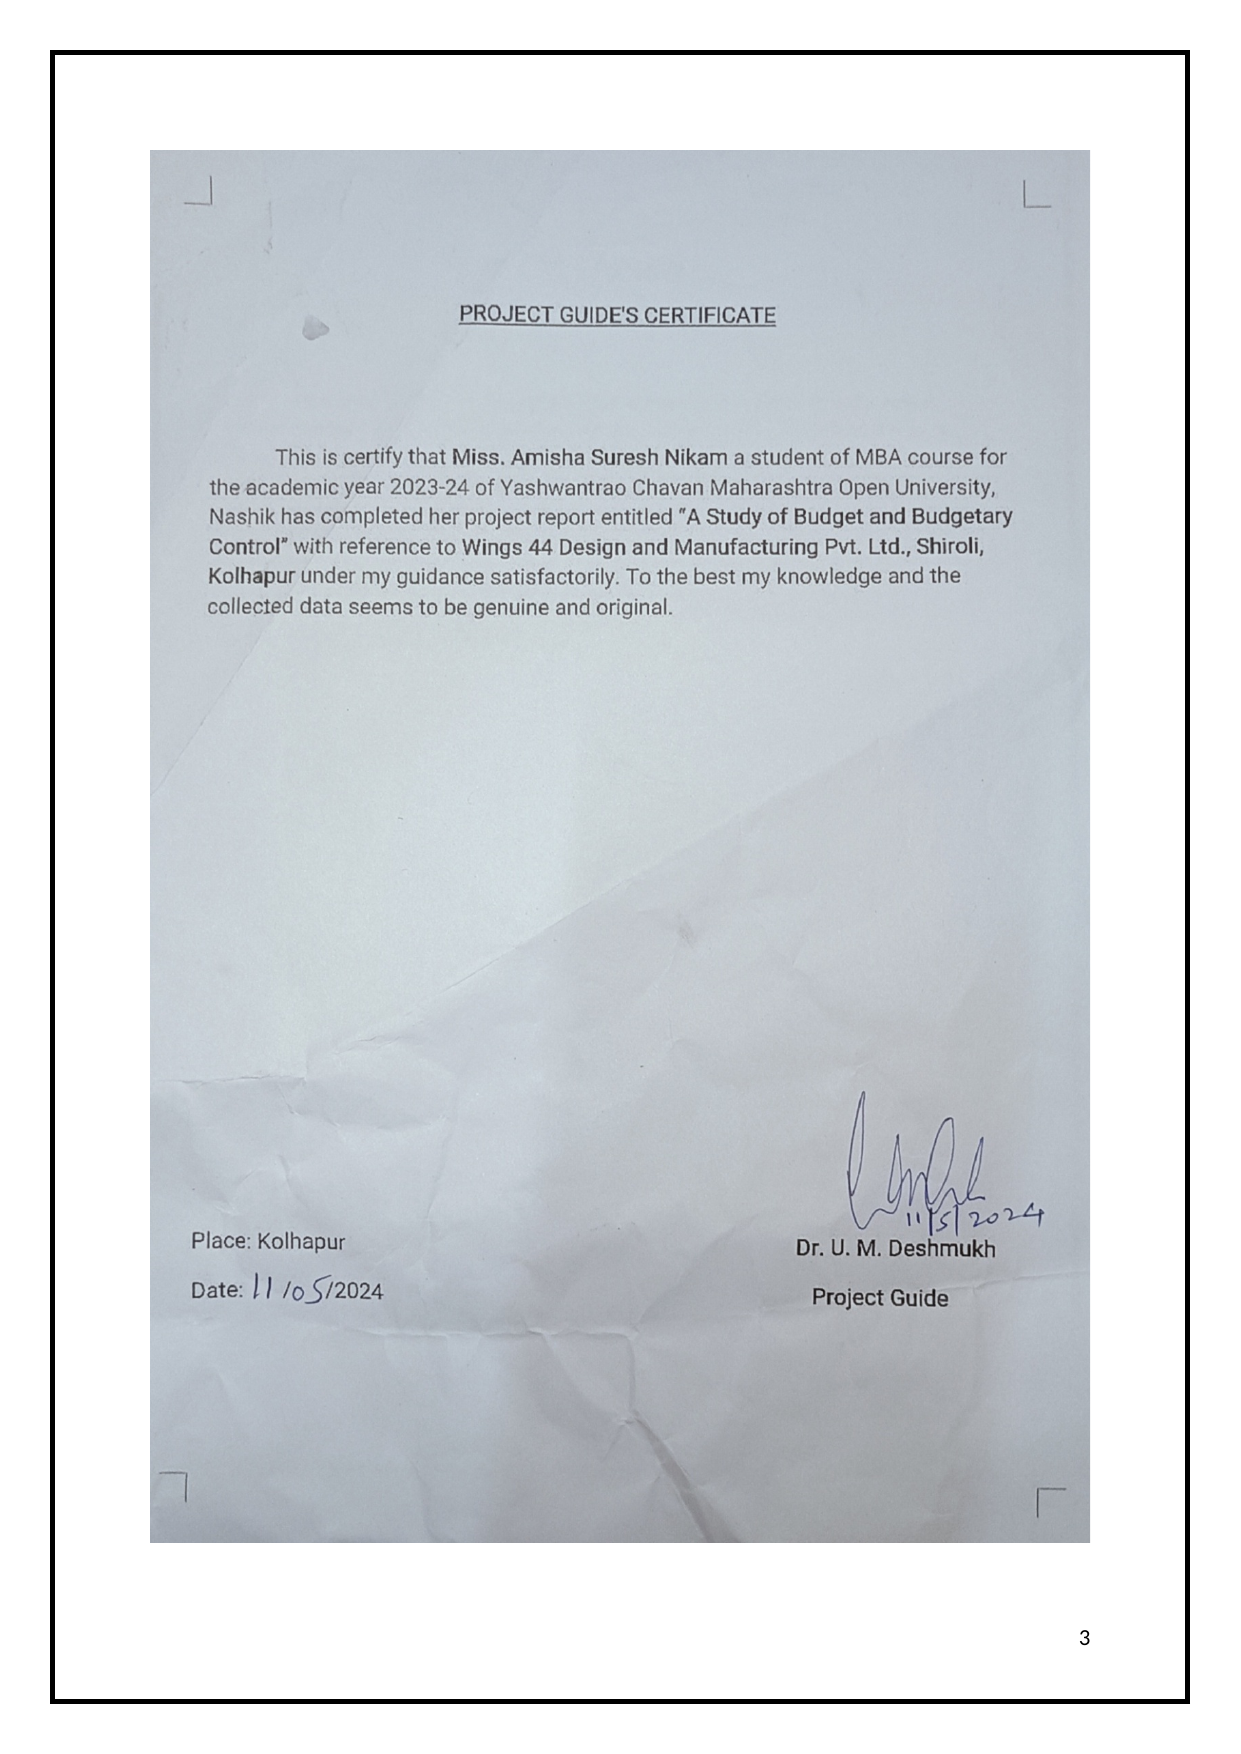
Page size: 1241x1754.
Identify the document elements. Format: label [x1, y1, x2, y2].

picture [150, 150, 1091, 1543]
